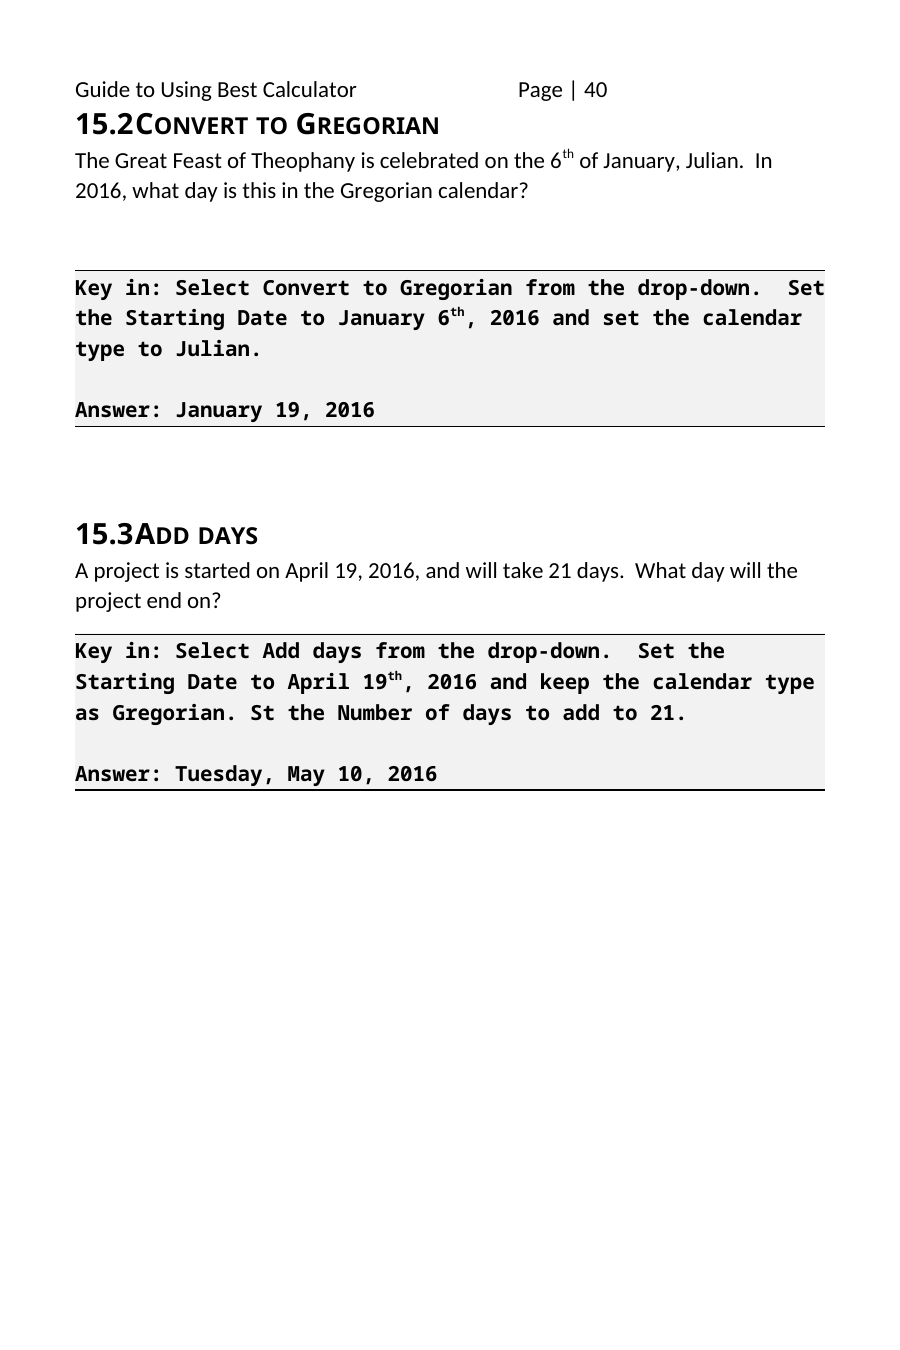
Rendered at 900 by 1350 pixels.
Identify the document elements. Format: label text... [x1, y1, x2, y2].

text Key in: Select Convert to Gregorian from the drop-down. Set the Starting Date to January 6th, 2016 and set the calendar type to Julian. Answer: January 19, 2016 [75, 271, 825, 426]
subtitle Convert to Gregorian [75, 103, 825, 143]
text The Great Feast of Theophany is celebrated on the 6th of January, Julian. In 2016, what day is this in the Gregorian calendar? [75, 146, 825, 204]
subtitle Add days [75, 513, 825, 553]
text A project is started on April 19, 2016, and will take 21 days. What day will the project end on? [75, 556, 825, 614]
text Key in: Select Add days from the drop-down. Set the Starting Date to April 19th, 2016 and keep the calendar type as Gregorian. St the Number of days to add to 21. Answer: Tuesday, May 10, 2016 [75, 635, 825, 789]
